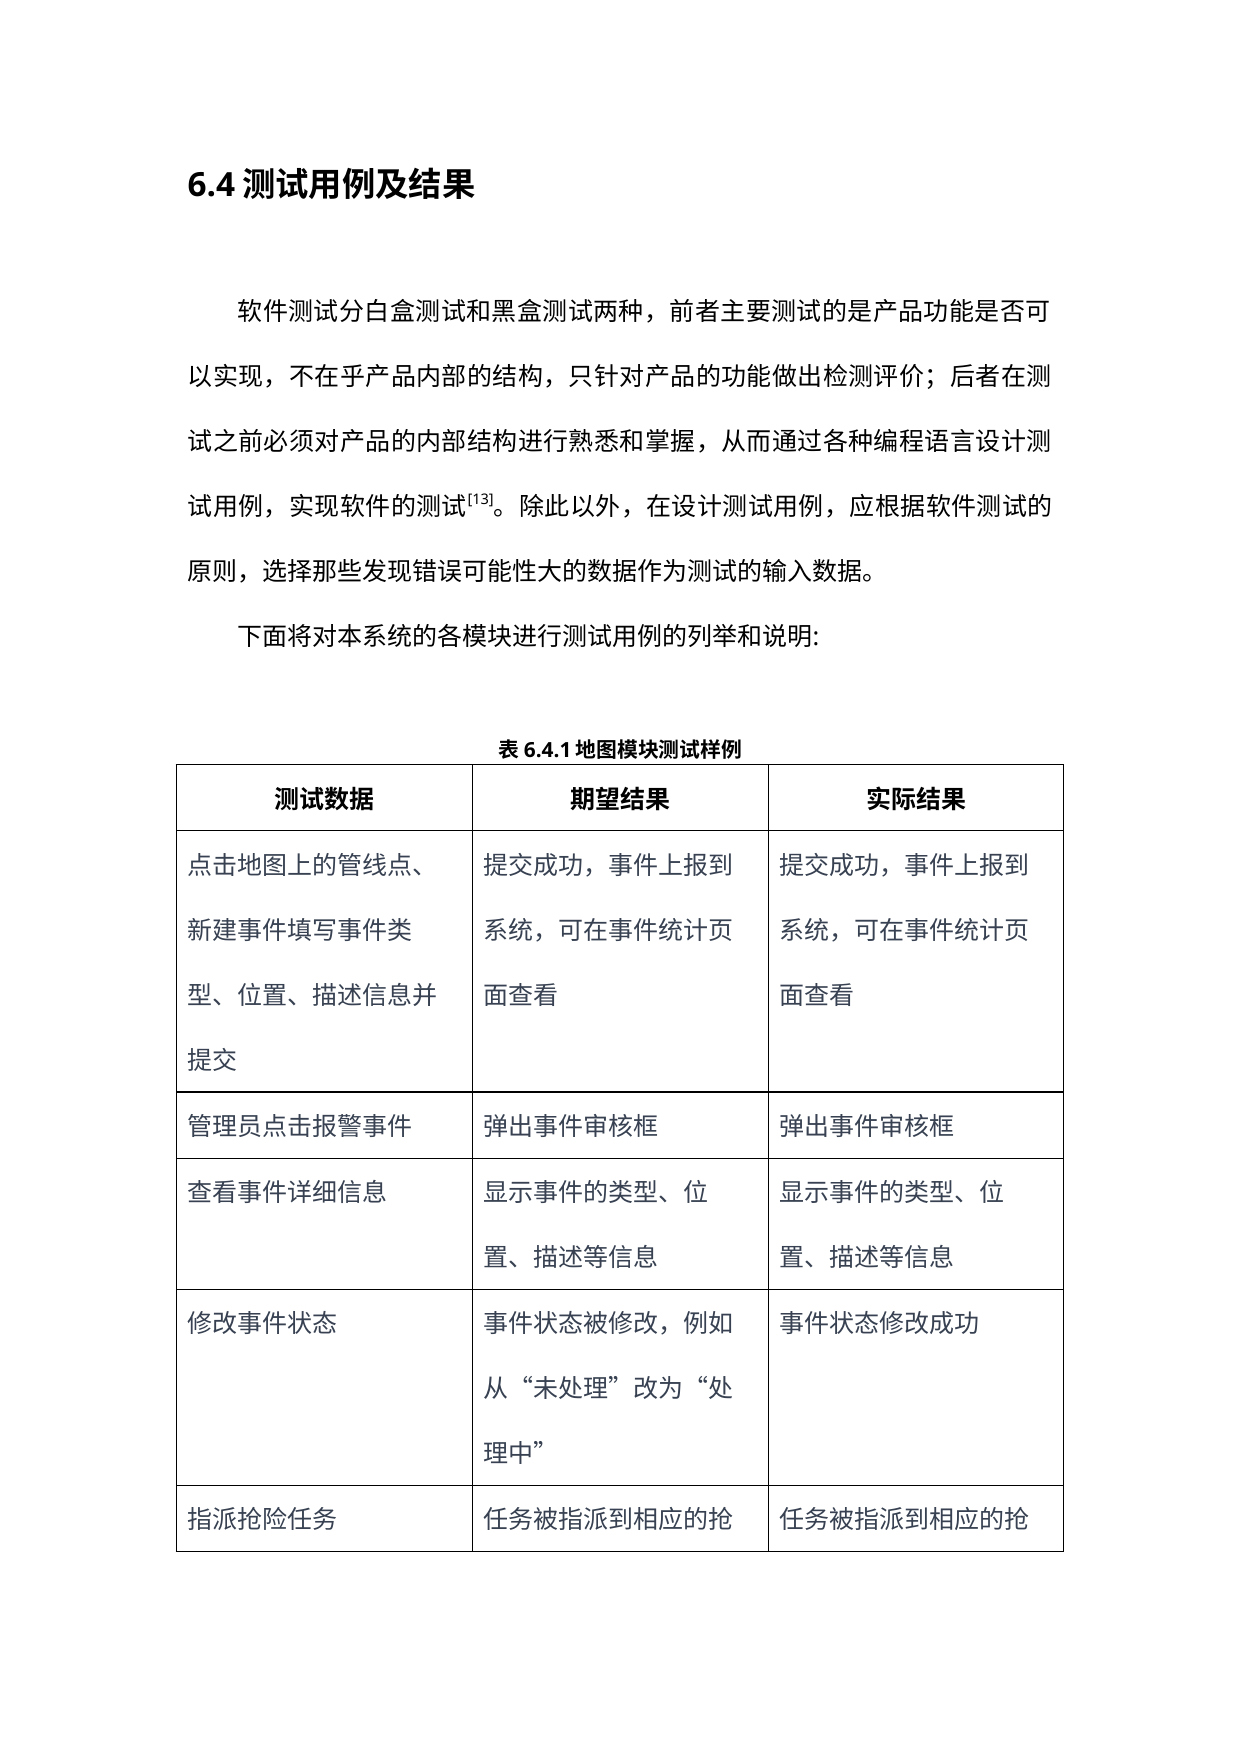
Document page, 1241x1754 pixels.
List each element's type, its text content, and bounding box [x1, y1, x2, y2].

table_cell 事件状态修改成功 [769, 1290, 1063, 1484]
table_cell 管理员点击报警事件 [177, 1093, 472, 1157]
table_cell 指派抢险任务 [177, 1486, 472, 1551]
text 下面将对本系统的各模块进行测试用例的列举和说明: [187, 602, 1053, 667]
table_cell 点击地图上的管线点、新建事件填写事件类型、位置、描述信息并提交 [177, 831, 472, 1091]
table_cell 弹出事件审核框 [473, 1093, 768, 1157]
text 软件测试分白盒测试和黑盒测试两种，前者主要测试的是产品功能是否可以实现，不在乎产品内部的结构，只针对产品的功能做出检测评价；后者在测试之前必须对产品的内部结构进行熟悉和掌握，从而通过各种编程语言设计测试用例，实现软件的测试[]。除此以外，在设计测试用例，应根据软件测试的原则，选择那些发现错误可能性大的数据作为测试的输入数据。 [187, 277, 1053, 602]
table_cell 弹出事件审核框 [769, 1093, 1063, 1157]
table_cell 事件状态被修改，例如从“未处理”改为“处理中” [473, 1290, 768, 1484]
table_cell 查看事件详细信息 [177, 1159, 472, 1288]
text 表 6.4.1地图模块测试样例 [187, 732, 1053, 764]
table_cell 提交成功，事件上报到系统，可在事件统计页面查看 [769, 831, 1063, 1091]
subtitle 6.4测试用例及结果 [187, 150, 1053, 215]
table_cell 显示事件的类型、位置、描述等信息 [473, 1159, 768, 1288]
table_cell 修改事件状态 [177, 1290, 472, 1484]
table_header 期望结果 [473, 765, 768, 830]
table_cell 显示事件的类型、位置、描述等信息 [769, 1159, 1063, 1288]
table_header 测试数据 [177, 765, 472, 830]
table_cell 任务被指派到相应的抢险人员 [473, 1486, 768, 1551]
table_cell 任务被指派到相应的抢险人员 [769, 1486, 1063, 1551]
table_header 实际结果 [769, 765, 1063, 830]
table_cell 提交成功，事件上报到系统，可在事件统计页面查看 [473, 831, 768, 1091]
